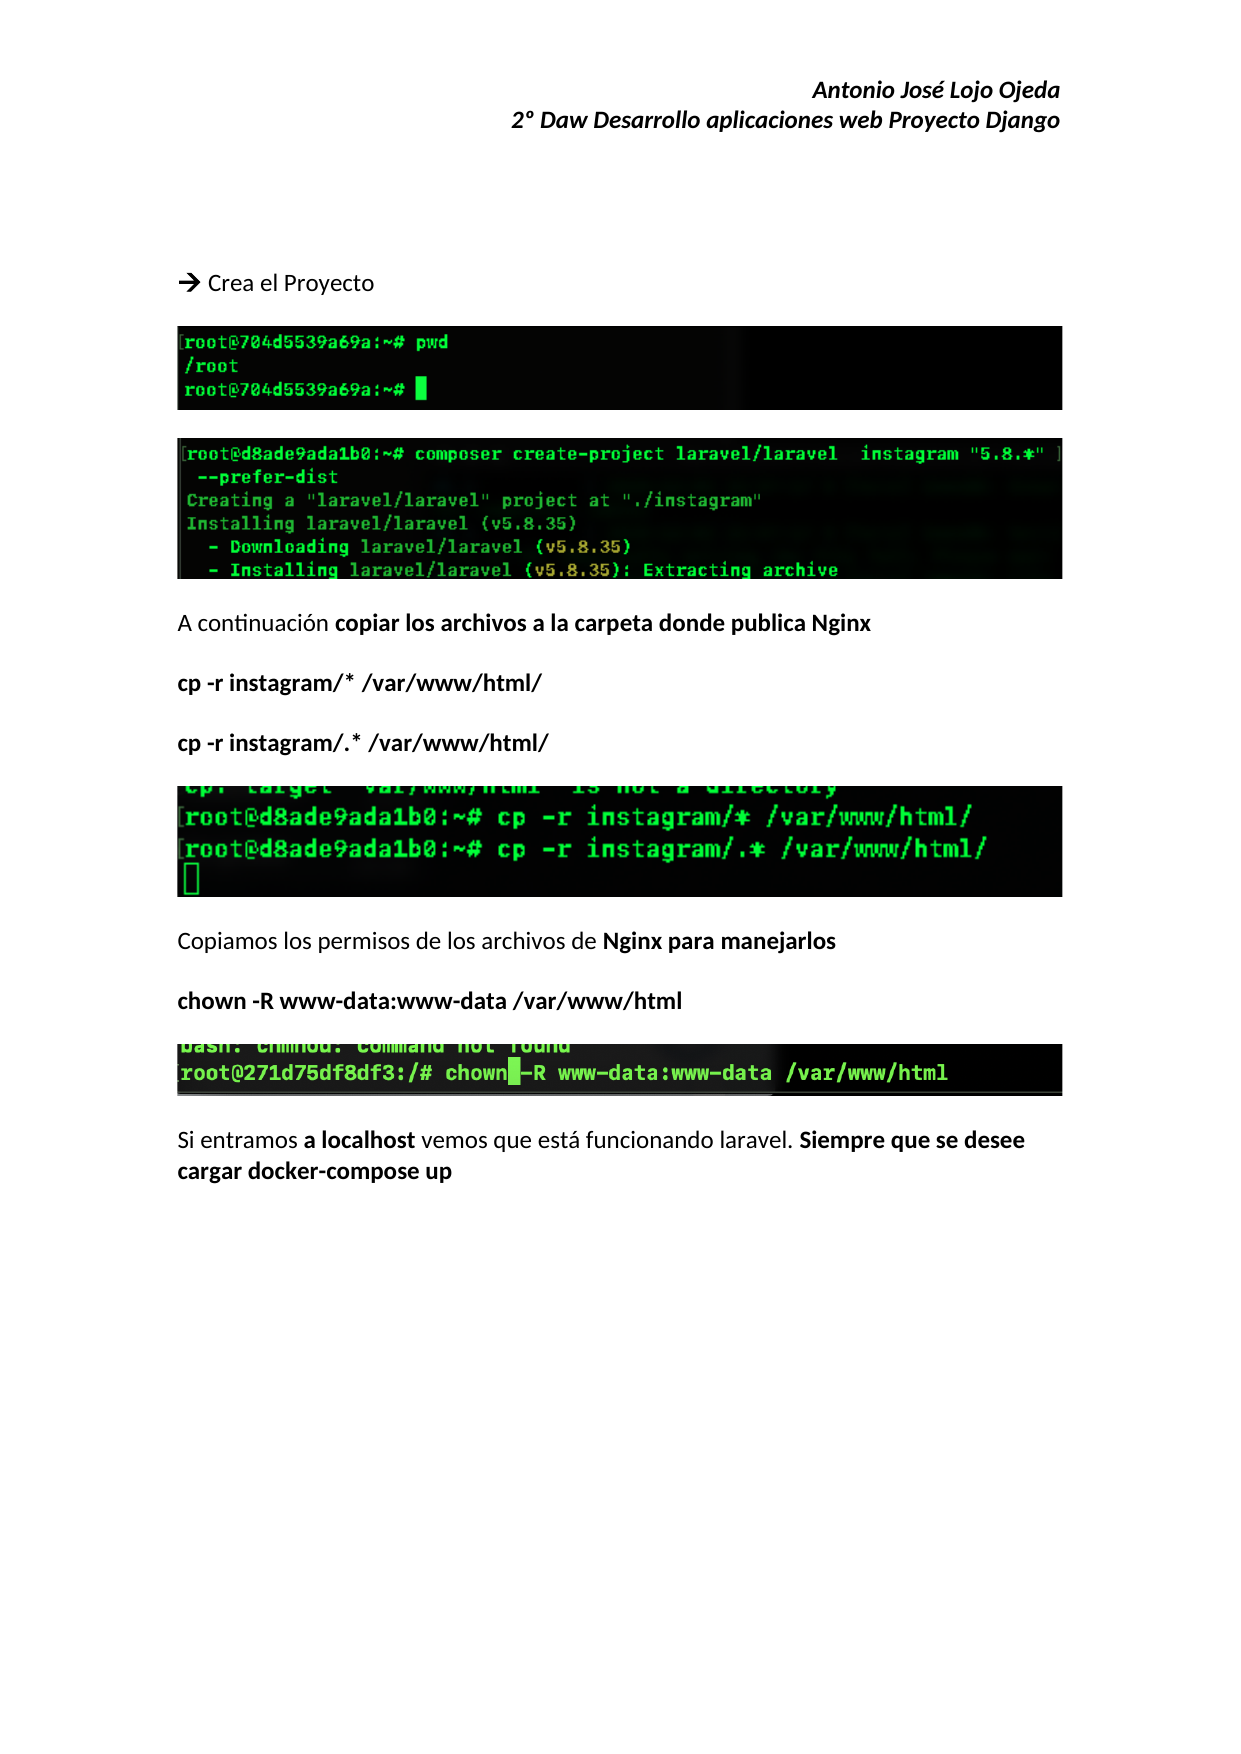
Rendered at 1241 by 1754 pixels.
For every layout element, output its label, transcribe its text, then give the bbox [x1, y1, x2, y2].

text Crea el Proyecto [177, 267, 1063, 297]
text Copiamos los permisos de los archivos de Nginx para manejarlos [177, 925, 1063, 956]
picture [177, 326, 1063, 410]
text chown -R www-data:www-data /var/www/html [177, 985, 1063, 1016]
text cp -r instagram/.* /var/www/html/ [177, 727, 1063, 757]
picture [177, 1044, 1063, 1096]
text A continuación copiar los archivos a la carpeta donde publica Nginx [177, 607, 1063, 638]
picture [177, 438, 1063, 579]
text Si entramos a localhost vemos que está funcionando laravel. Siempre que se desee cargar docker-compose up [177, 1124, 1063, 1185]
text cp -r instagram/* /var/www/html/ [177, 667, 1063, 698]
picture [177, 786, 1063, 897]
